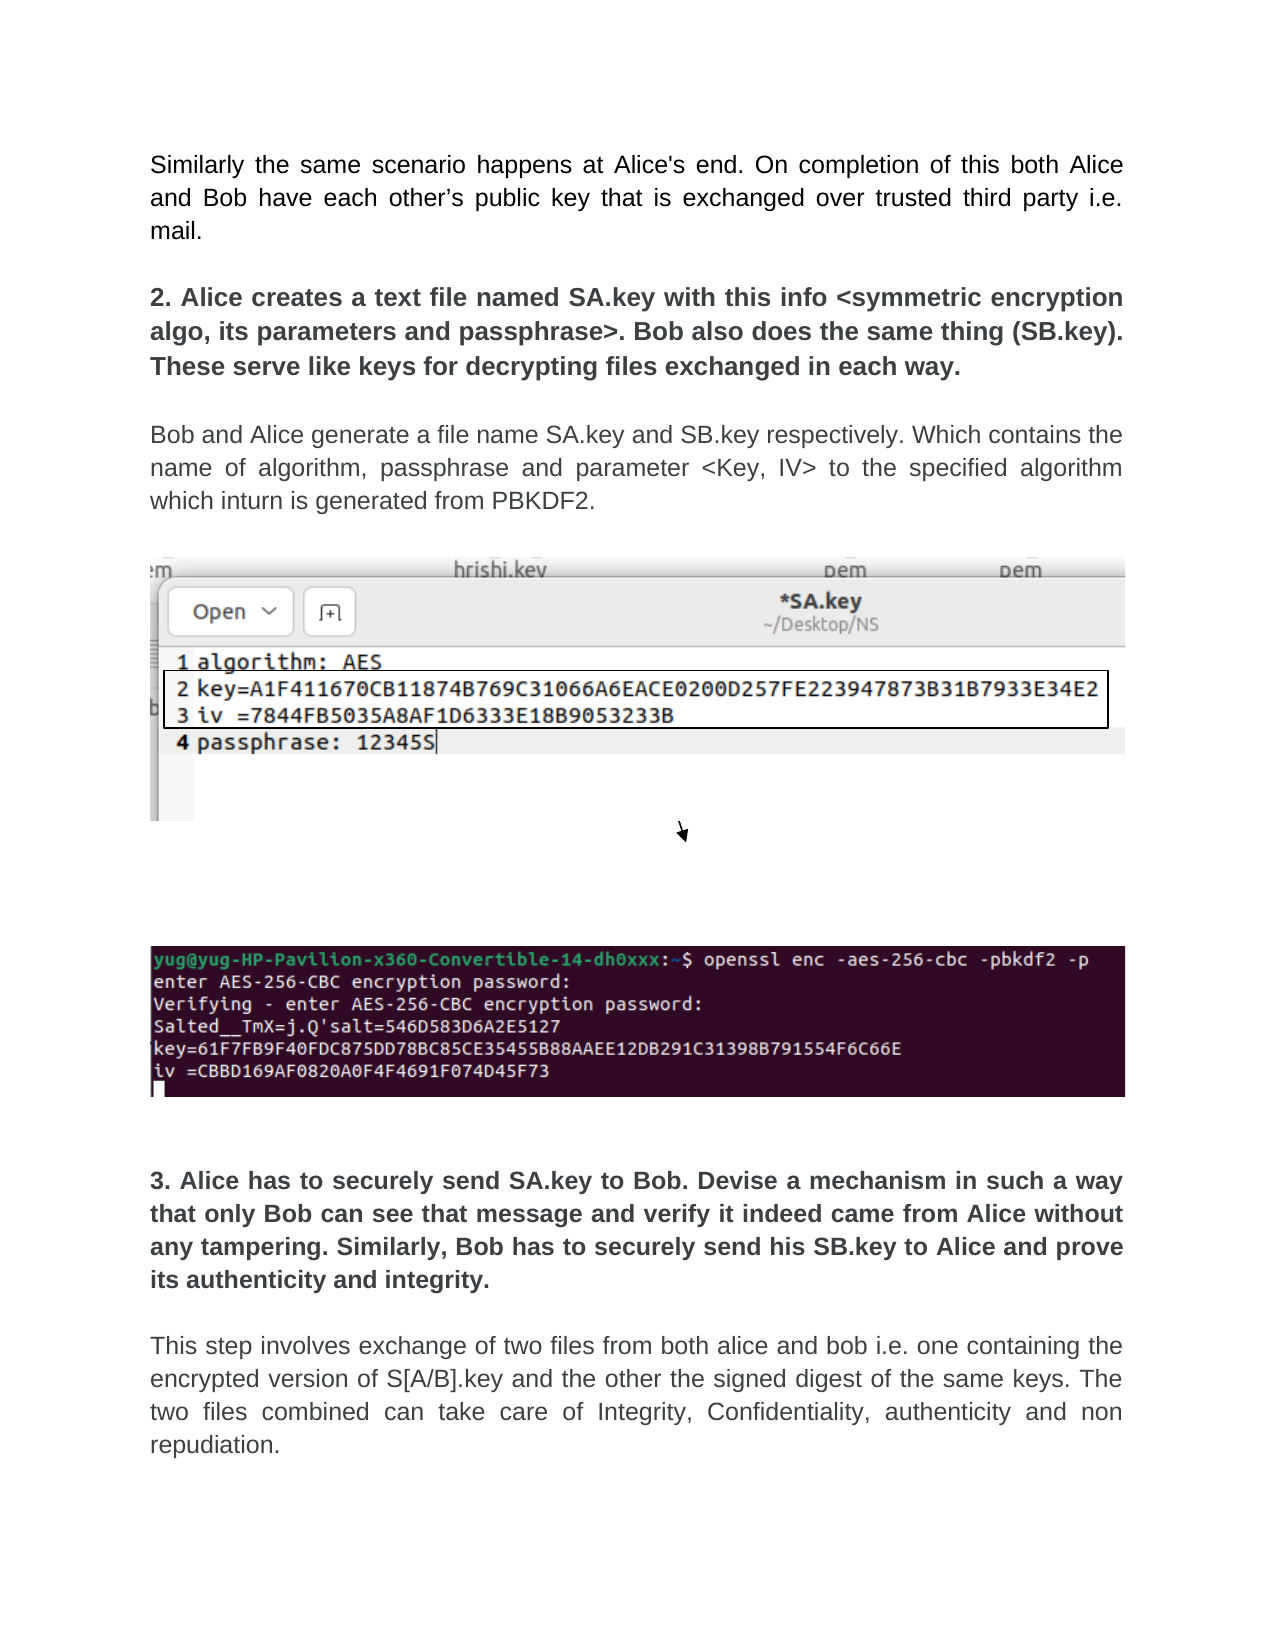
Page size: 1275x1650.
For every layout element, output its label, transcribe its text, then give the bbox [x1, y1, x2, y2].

picture [150, 946, 1125, 1097]
text Bob and Alice generate a file name SA.key and SB.key respectively. Which contains the name of algorithm, passphrase and parameter <Key, IV> to the specified algorithm which inturn is generated from PBKDF2. [150, 419, 1125, 514]
picture [150, 557, 1125, 821]
text 2. Alice creates a text file named SA.key with this info <symmetric encryption algo, its parameters and passphrase>. Bob also does the same thing (SB.key). These serve like keys for decrypting files exchanged in each way. [150, 282, 1125, 381]
text 3. Alice has to securely send SA.key to Bob. Devise a mechanism in such a way that only Bob can see that message and verify it indeed came from Alice without any tampering. Similarly, Bob has to securely send his SB.key to Alice and prove its authenticity and integrity. [150, 1166, 1125, 1294]
text This step involves exchange of two files from both alice and bob i.e. one containing the encrypted version of S[A/B].key and the other the signed digest of the same keys. The two files combined can take care of Integrity, Confidentiality, authenticity and non repudiation. [150, 1331, 1125, 1459]
text Similarly the same scenario happens at Alice's end. On completion of this both Alice and Bob have each other’s public key that is exchanged over trusted third party i.e. mail. [150, 150, 1125, 245]
